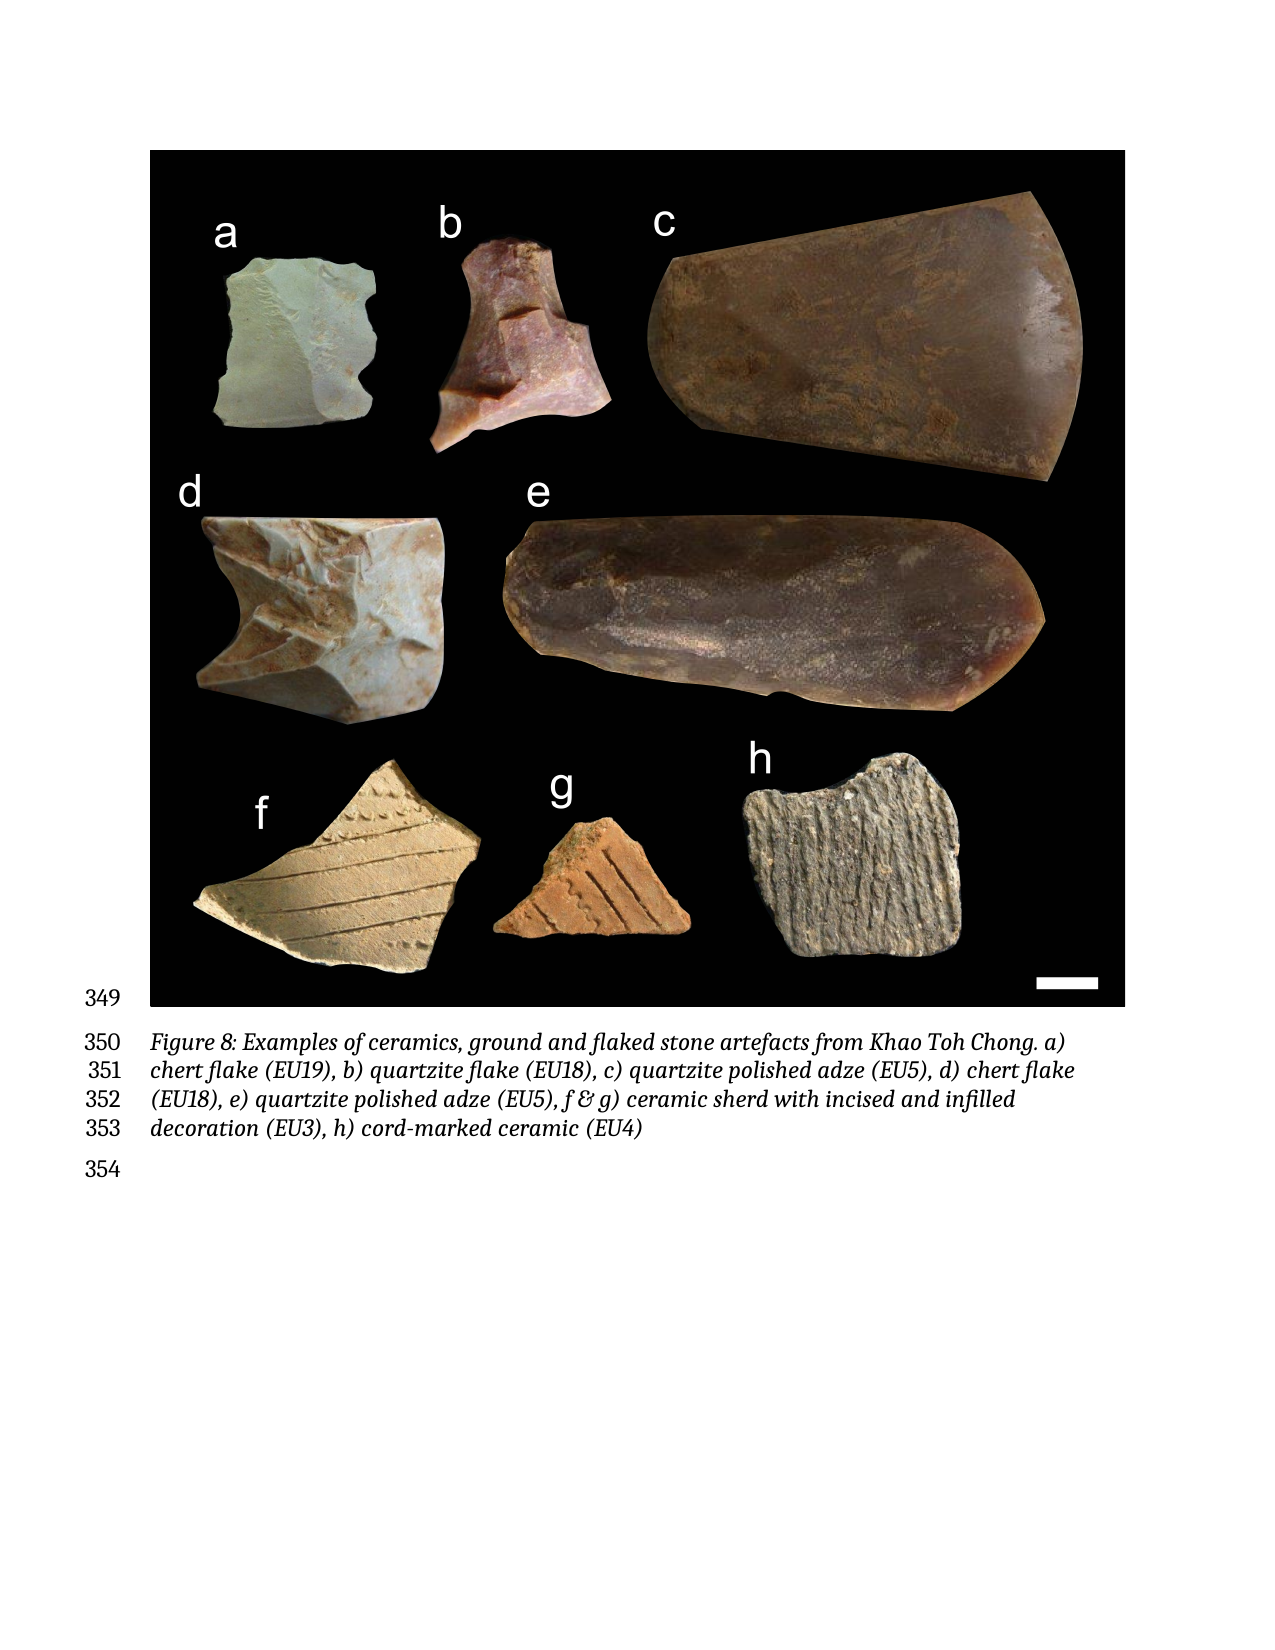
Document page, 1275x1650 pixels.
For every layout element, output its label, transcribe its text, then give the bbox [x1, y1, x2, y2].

picture [150, 150, 1125, 1007]
text Figure 8: Examples of ceramics, ground and flaked stone artefacts from Khao Toh Chong. a) chert flake (EU19), b) quartzite flake (EU18), c) quartzite polished adze (EU5), d) chert flake (EU18), e) quartzite polished adze (EU5), f & g) ceramic sherd with incised and infilled decoration (EU3), h) cord-marked ceramic (EU4) [150, 1028, 1125, 1143]
